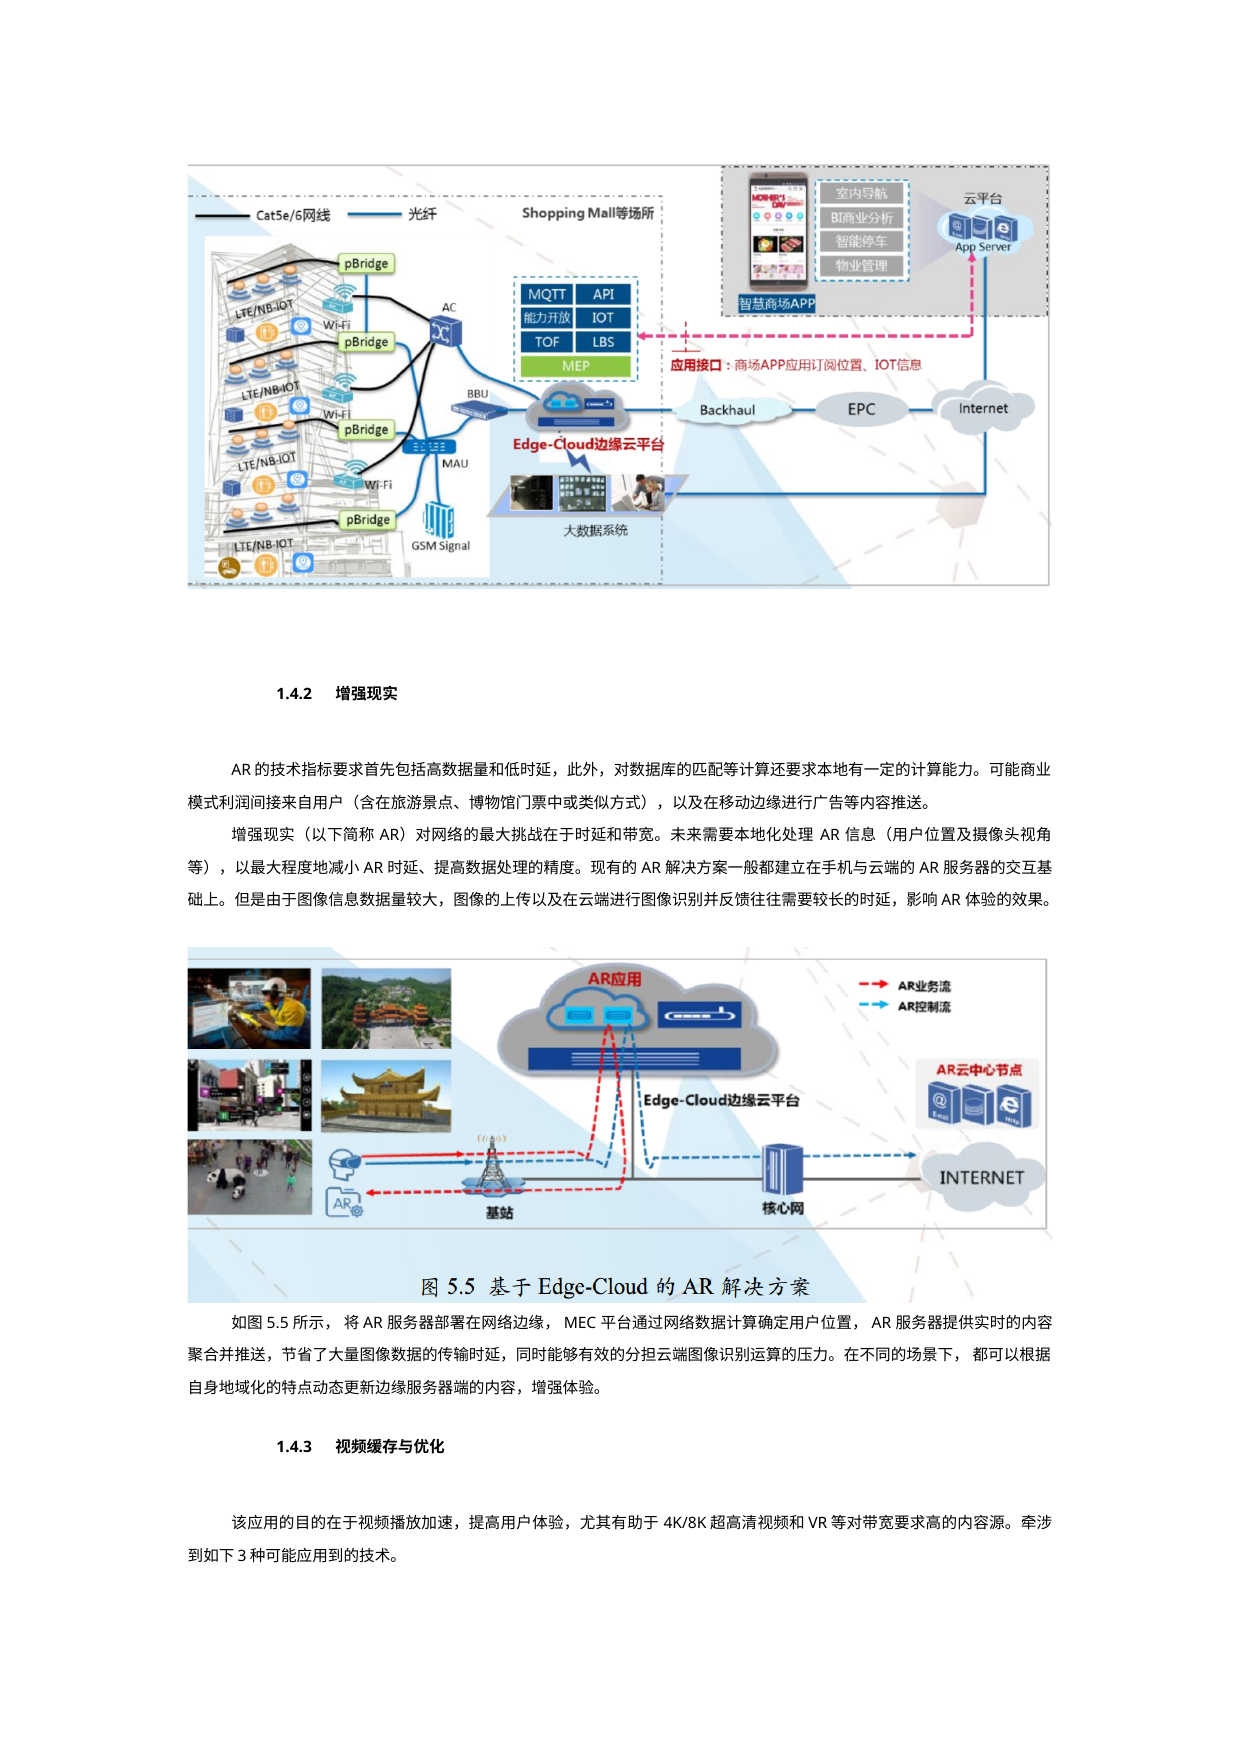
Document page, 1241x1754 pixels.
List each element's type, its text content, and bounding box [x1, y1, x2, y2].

text 如图 5.5 所示， 将 AR 服务器部署在网络边缘， MEC 平台通过网络数据计算确定用户位置， AR 服务器提供实时的内容聚合并推送，节省了大量图像数据的传输时延，同时能够有效的分担云端图像识别运算的压力。在不同的场景下， 都可以根据自身地域化的特点动态更新边缘服务器端的内容，增强体验。 [187, 1305, 1053, 1403]
text AR的技术指标要求首先包括高数据量和低时延，此外，对数据库的匹配等计算还要求本地有一定的计算能力。可能商业模式利润间接来自用户（含在旅游景点、博物馆门票中或类似方式），以及在移动边缘进行广告等内容推送。 [187, 753, 1053, 818]
text 增强现实（以下简称 AR）对网络的最大挑战在于时延和带宽。未来需要本地化处理 AR 信息（用户位置及摄像头视角等），以最大程度地减小 AR 时延、提高数据处理的精度。现有的 AR 解决方案一般都建立在手机与云端的 AR 服务器的交互基础上。但是由于图像信息数据量较大，图像的上传以及在云端进行图像识别并反馈往往需要较长的时延，影响 AR 体验的效果。 [187, 818, 1053, 915]
picture [187, 162, 1053, 589]
text 该应用的目的在于视频播放加速，提高用户体验，尤其有助于4K/8K超高清视频和VR等对带宽要求高的内容源。牵涉到如下3种可能应用到的技术。 [187, 1506, 1053, 1571]
picture [187, 947, 1053, 1303]
subtitle 增强现实 [276, 677, 1053, 709]
subtitle 视频缓存与优化 [276, 1430, 1053, 1462]
